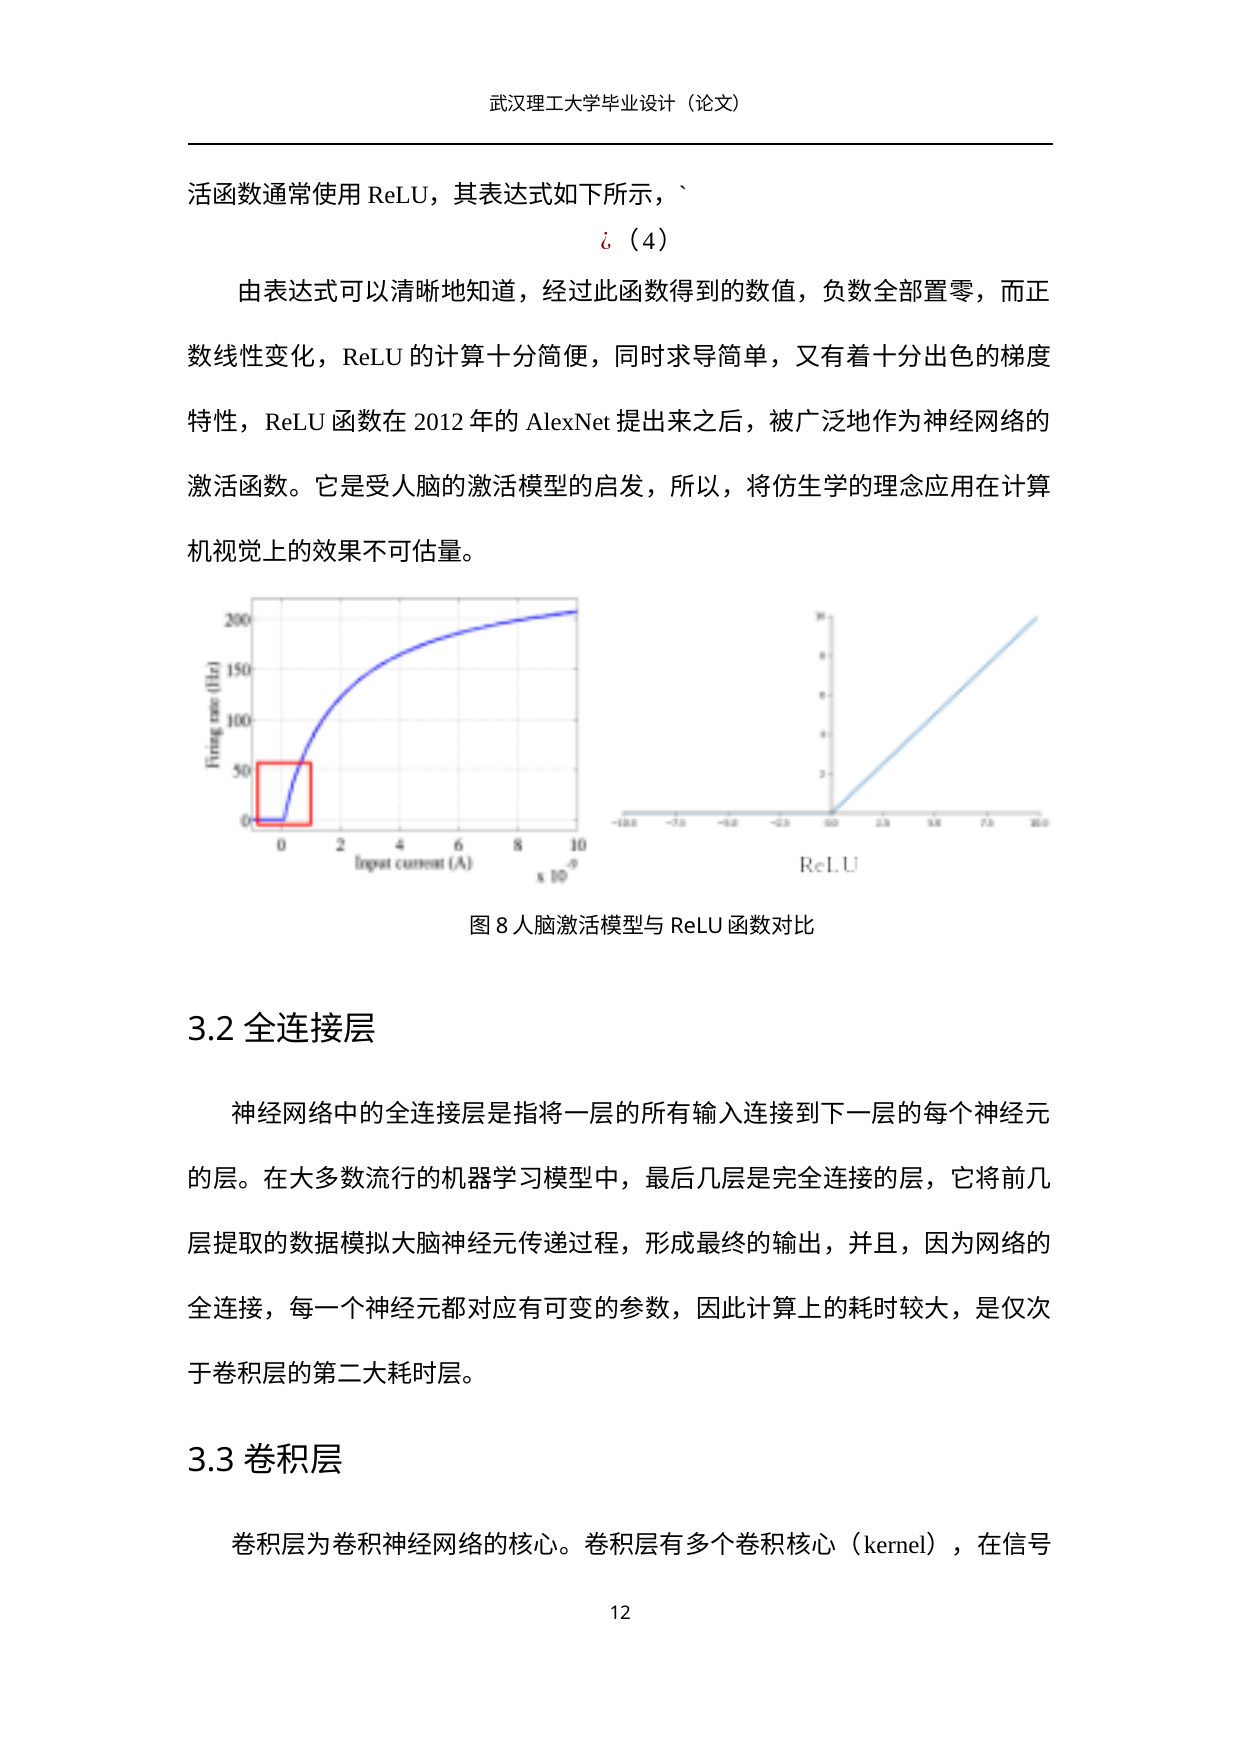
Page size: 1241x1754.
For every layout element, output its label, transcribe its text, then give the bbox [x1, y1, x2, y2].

subtitle 3.3 卷积层 [187, 1425, 1053, 1490]
text 由表达式可以清晰地知道，经过此函数得到的数值，负数全部置零，而正数线性变化，ReLU的计算十分简便，同时求导简单，又有着十分出色的梯度特性，ReLU函数在2012年的AlexNet提出来之后，被广泛地作为神经网络的激活函数。它是受人脑的激活模型的启发，所以，将仿生学的理念应用在计算机视觉上的效果不可估量。 [187, 257, 1053, 582]
subtitle 3.2 全连接层 [187, 993, 1053, 1058]
text 神经网络中的全连接层是指将一层的所有输入连接到下一层的每个神经元的层。在大多数流行的机器学习模型中，最后几层是完全连接的层，它将前几层提取的数据模拟大脑神经元传递过程，形成最终的输出，并且，因为网络的全连接，每一个神经元都对应有可变的参数，因此计算上的耗时较大，是仅次于卷积层的第二大耗时层。 [187, 1079, 1053, 1404]
text 图 8人脑激活模型与ReLU函数对比 [187, 907, 1053, 940]
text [187, 1511, 1053, 1576]
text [187, 160, 1053, 225]
